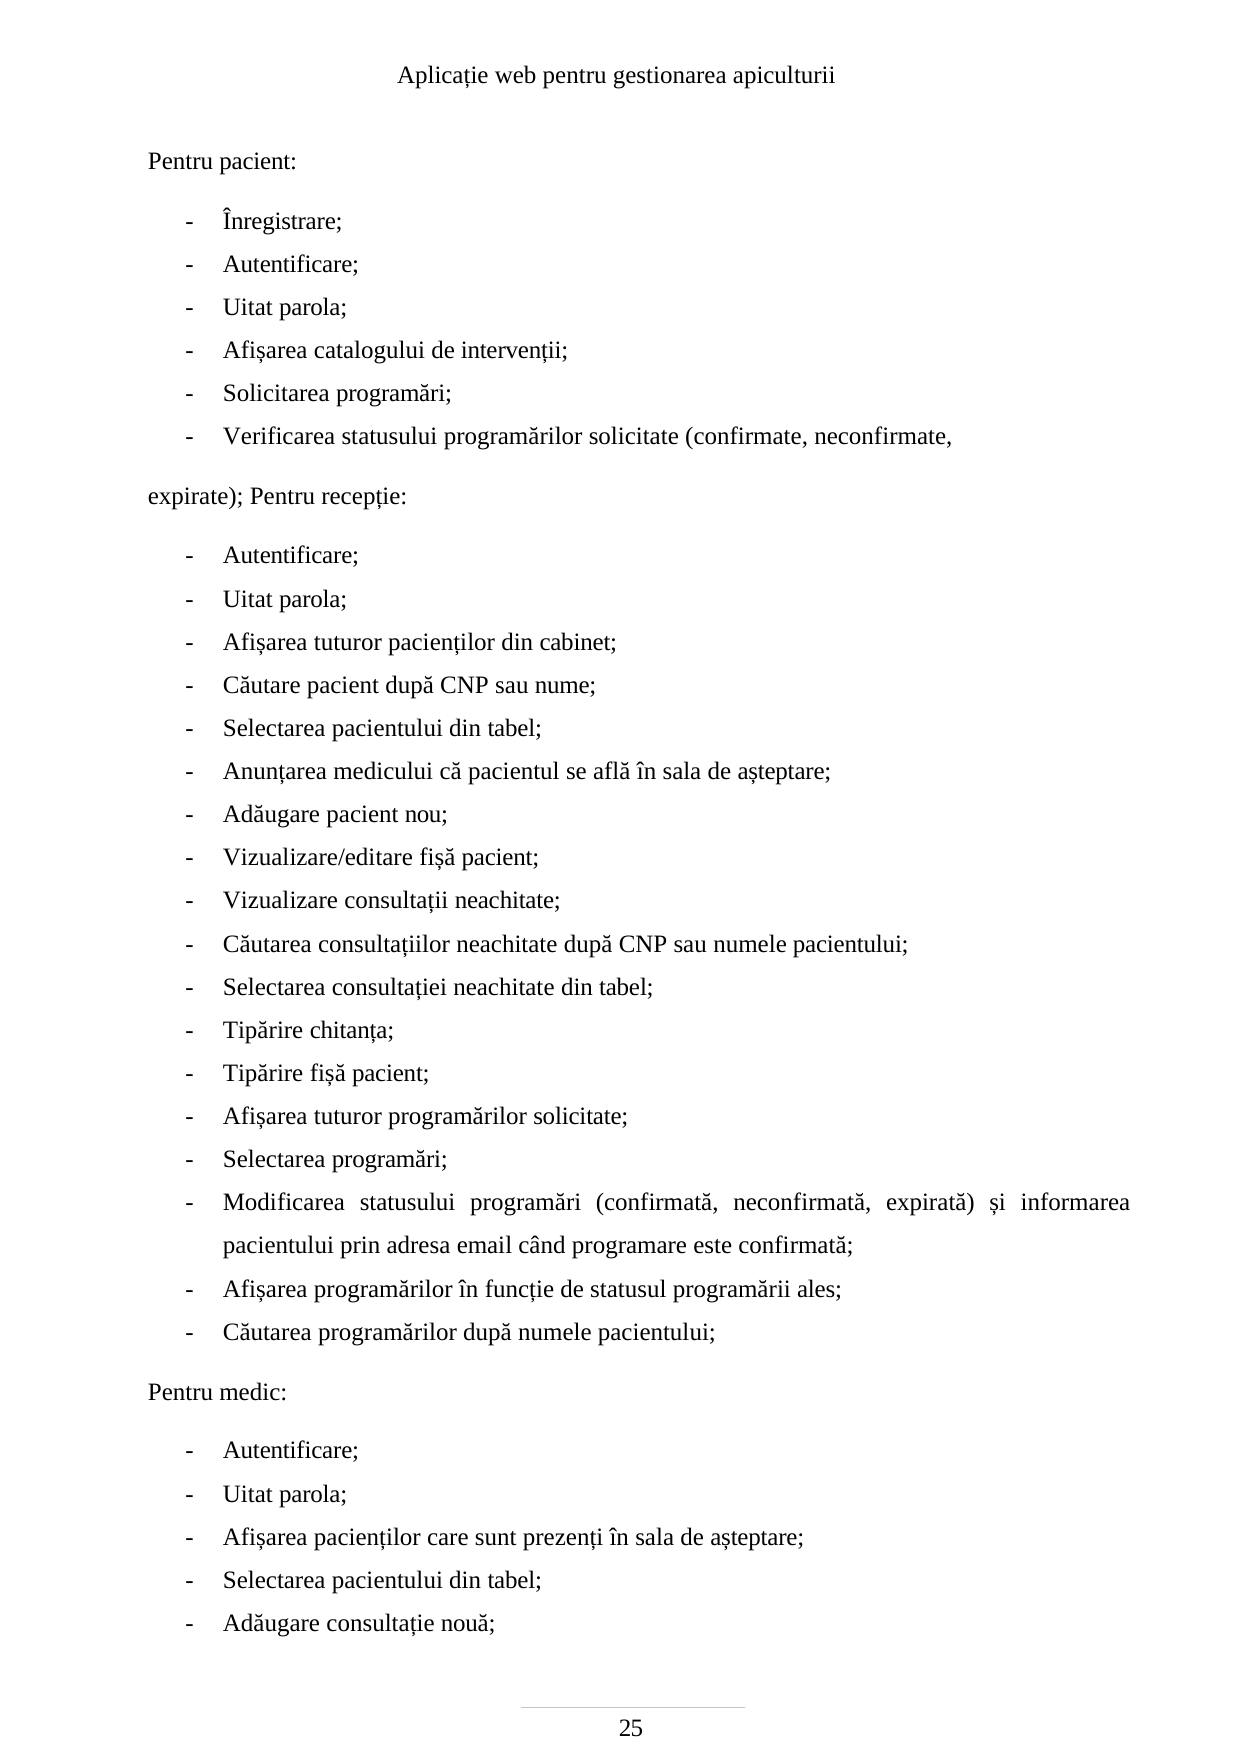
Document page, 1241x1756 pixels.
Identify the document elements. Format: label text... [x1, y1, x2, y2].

list Solicitarea programări; [185, 378, 1180, 407]
list Tipărire fișă pacient; [185, 1058, 1180, 1087]
list Uitat parola; [185, 1479, 1180, 1508]
list Adăugare consultație nouă; [185, 1608, 1180, 1637]
list Modificarea statusului programări (confirmată, neconfirmată, expirată) și informarea pacientului prin adresa email când programare este confirmată; [185, 1187, 1152, 1259]
list Anunțarea medicului că pacientul se află în sala de așteptare; [185, 756, 1180, 785]
list Afișarea catalogului de intervenții; [185, 335, 1180, 364]
list Căutare pacient după CNP sau nume; [185, 670, 1180, 699]
list Selectarea consultației neachitate din tabel; [185, 972, 1180, 1001]
list Tipărire chitanța; [185, 1015, 1180, 1044]
list Afișarea programărilor în funcție de statusul programării ales; [185, 1274, 1180, 1302]
list Înregistrare; [185, 206, 1180, 234]
list Autentificare; [185, 249, 1180, 278]
list Autentificare; [185, 1436, 1180, 1465]
list Uitat parola; [185, 292, 1180, 321]
list Autentificare; [185, 541, 1180, 569]
list Afișarea tuturor programărilor solicitate; [185, 1101, 1180, 1130]
list Căutarea programărilor după numele pacientului; Pentru medic: [148, 1317, 716, 1405]
list Vizualizare/editare fișă pacient; [185, 842, 1180, 871]
list Selectarea pacientului din tabel; [185, 1565, 1180, 1594]
list Afișarea pacienților care sunt prezenți în sala de așteptare; [185, 1522, 1180, 1551]
list Căutarea consultațiilor neachitate după CNP sau numele pacientului; [185, 929, 1180, 957]
text Pentru pacient: [148, 146, 1180, 175]
list Vizualizare consultații neachitate; [185, 886, 1180, 914]
list Afișarea tuturor pacienților din cabinet; [185, 627, 1180, 656]
list Adăugare pacient nou; [185, 799, 1180, 828]
list Selectarea programări; [185, 1144, 1180, 1173]
picture [183, 1705, 1081, 1714]
list Verificarea statusului programărilor solicitate (confirmate, neconfirmate, expirate); Pentru recepție: [148, 421, 1054, 510]
list Selectarea pacientului din tabel; [185, 713, 1180, 742]
list Uitat parola; [185, 584, 1180, 612]
